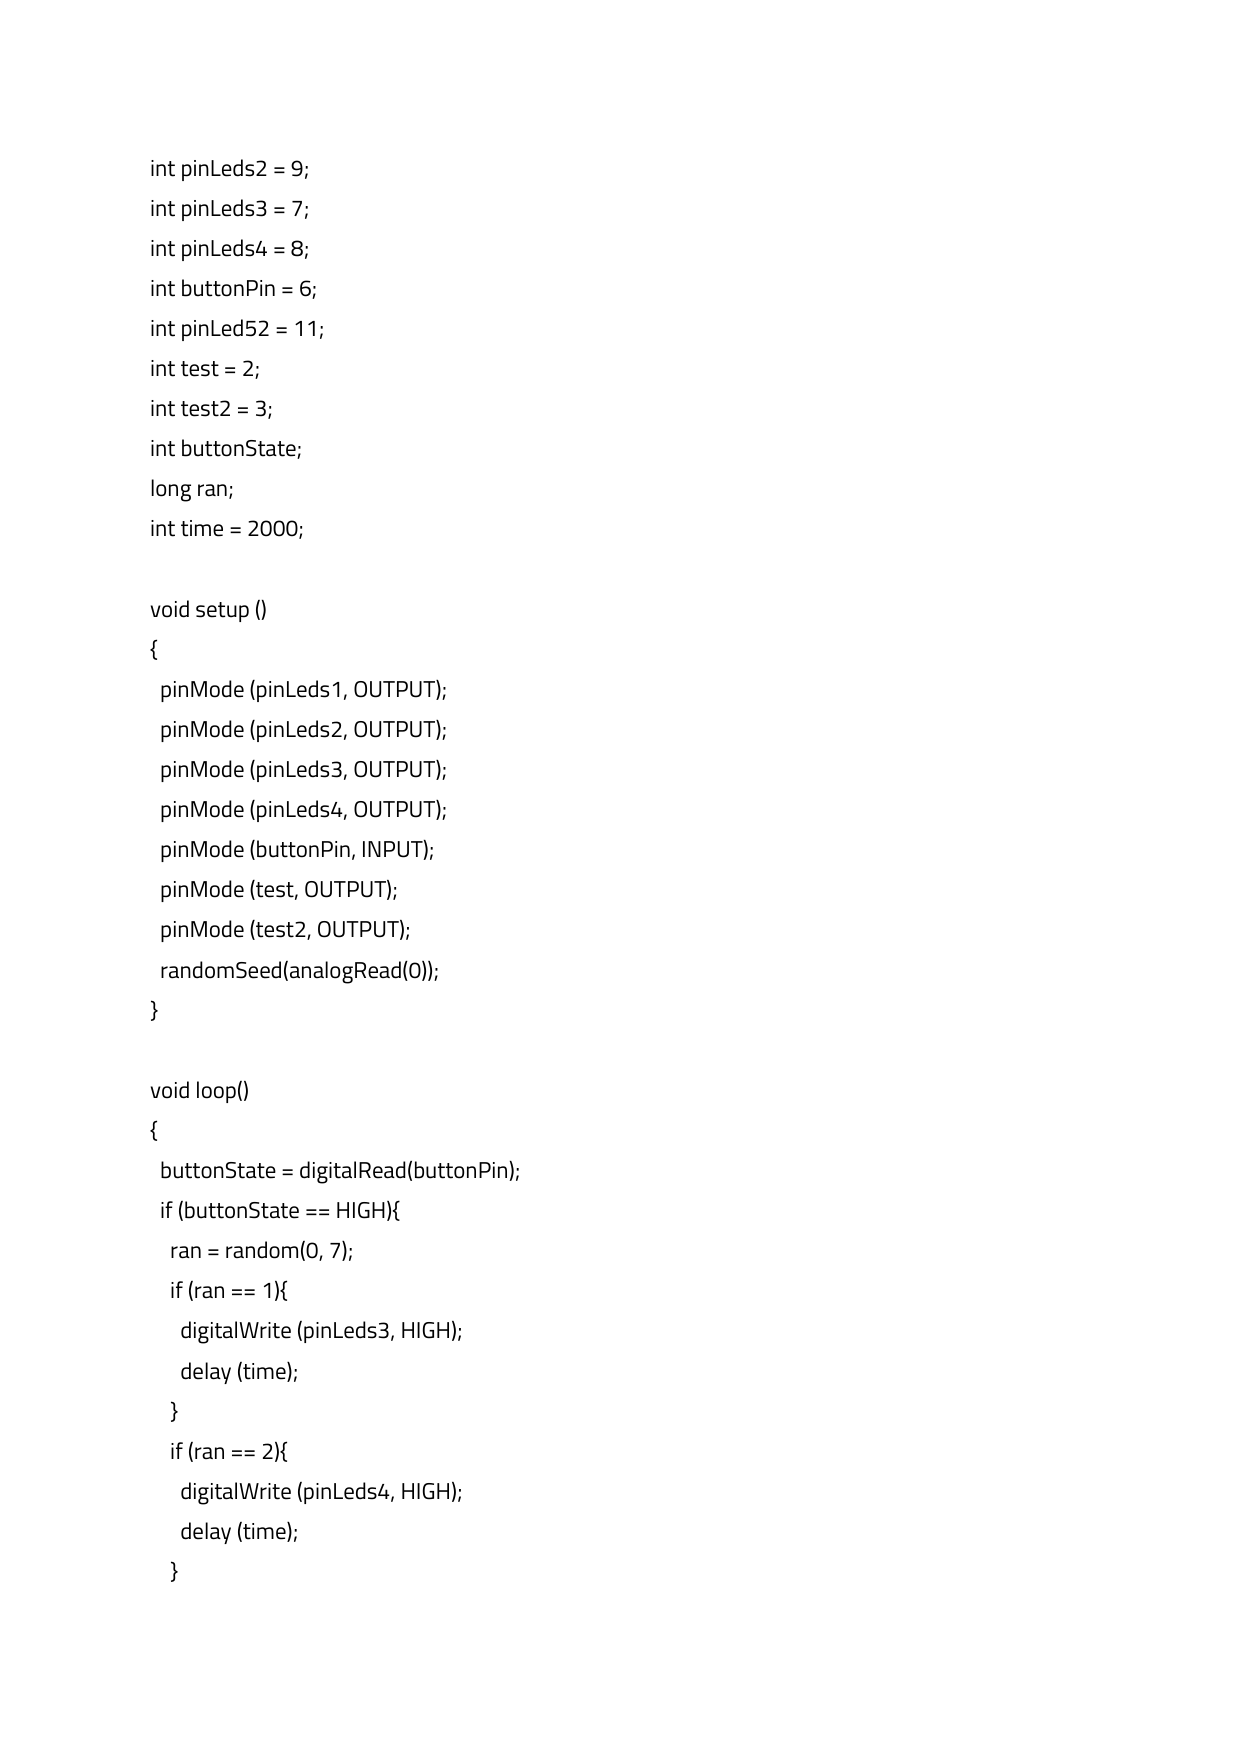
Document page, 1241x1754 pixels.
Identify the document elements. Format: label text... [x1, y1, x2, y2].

text int buttonPin = 6; [150, 270, 1090, 305]
text } [150, 992, 1090, 1027]
text { [150, 1112, 1090, 1147]
text pinMode (buttonPin, INPUT); [150, 832, 1090, 867]
text digitalWrite (pinLeds3, HIGH); [150, 1313, 1090, 1348]
text if (buttonState == HIGH){ [150, 1193, 1090, 1228]
text } [150, 1393, 1090, 1428]
text pinMode (pinLeds4, OUTPUT); [150, 792, 1090, 827]
text int pinLeds2 = 9; [150, 150, 1090, 185]
text delay (time); [150, 1353, 1090, 1388]
text pinMode (test2, OUTPUT); [150, 912, 1090, 947]
text int time = 2000; [150, 511, 1090, 546]
text digitalWrite (pinLeds4, HIGH); [150, 1473, 1090, 1508]
text int test = 2; [150, 351, 1090, 385]
text pinMode (pinLeds2, OUTPUT); [150, 711, 1090, 746]
text if (ran == 2){ [150, 1433, 1090, 1468]
text int test2 = 3; [150, 391, 1090, 426]
text int pinLed52 = 11; [150, 310, 1090, 345]
text randomSeed(analogRead(0)); [150, 952, 1090, 987]
text } [150, 1554, 1090, 1588]
text void setup () [150, 591, 1090, 626]
text { [150, 631, 1090, 666]
text pinMode (pinLeds3, OUTPUT); [150, 752, 1090, 786]
text delay (time); [150, 1513, 1090, 1548]
text pinMode (test, OUTPUT); [150, 872, 1090, 907]
text int pinLeds4 = 8; [150, 230, 1090, 265]
text int buttonState; [150, 431, 1090, 466]
text ran = random(0, 7); [150, 1233, 1090, 1268]
text buttonState = digitalRead(buttonPin); [150, 1153, 1090, 1187]
text pinMode (pinLeds1, OUTPUT); [150, 671, 1090, 706]
text void loop() [150, 1072, 1090, 1107]
text if (ran == 1){ [150, 1273, 1090, 1308]
text int pinLeds3 = 7; [150, 190, 1090, 225]
text long ran; [150, 471, 1090, 506]
